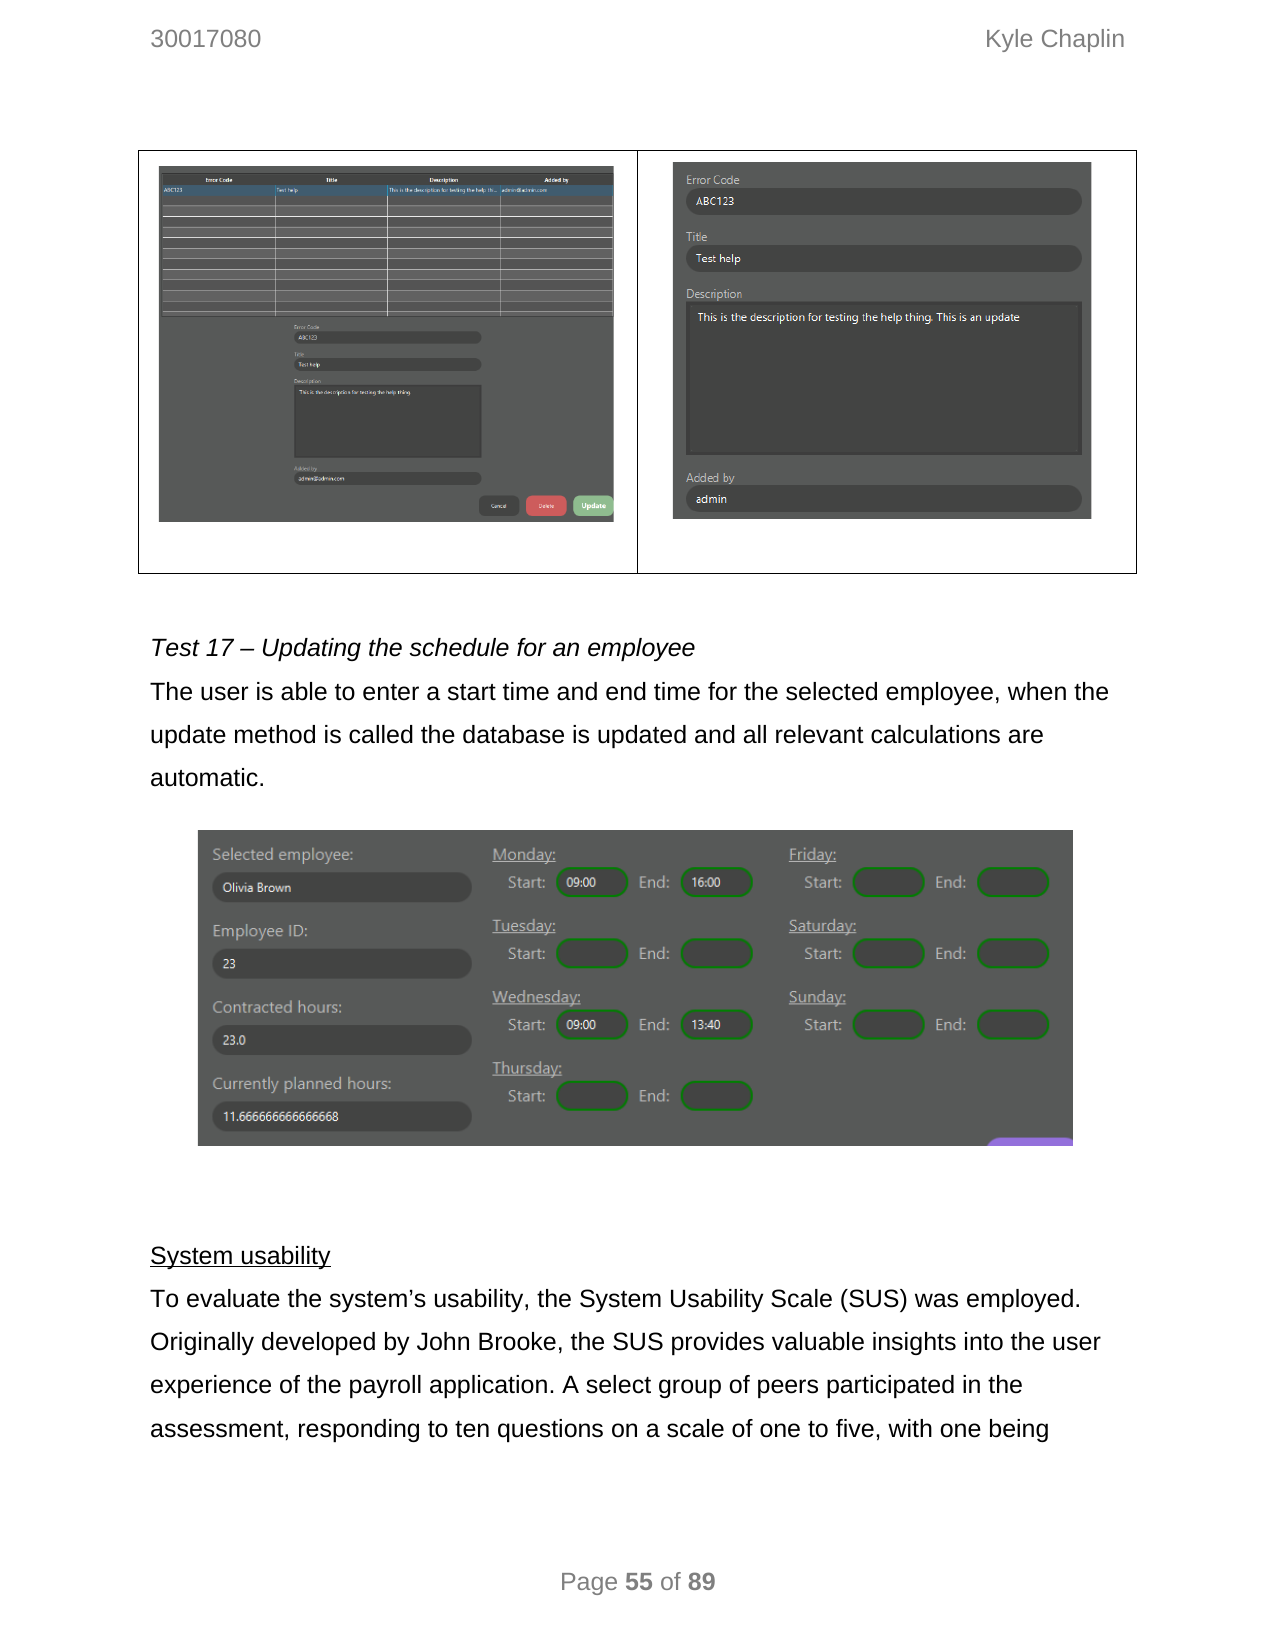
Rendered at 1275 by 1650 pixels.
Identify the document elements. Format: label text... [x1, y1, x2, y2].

table_cell [139, 151, 637, 573]
text The user is able to enter a start time and end time for the selected employee, when the update method is called the database is updated and all relevant calculations are automatic. [150, 677, 1125, 792]
picture [197, 830, 1073, 1146]
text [150, 1284, 1125, 1442]
subtitle Test 17 – Updating the schedule for an employee [150, 633, 1125, 662]
picture [157, 166, 614, 520]
picture [672, 162, 1092, 519]
subtitle System usability [150, 1241, 1125, 1270]
table_cell [638, 151, 1136, 573]
